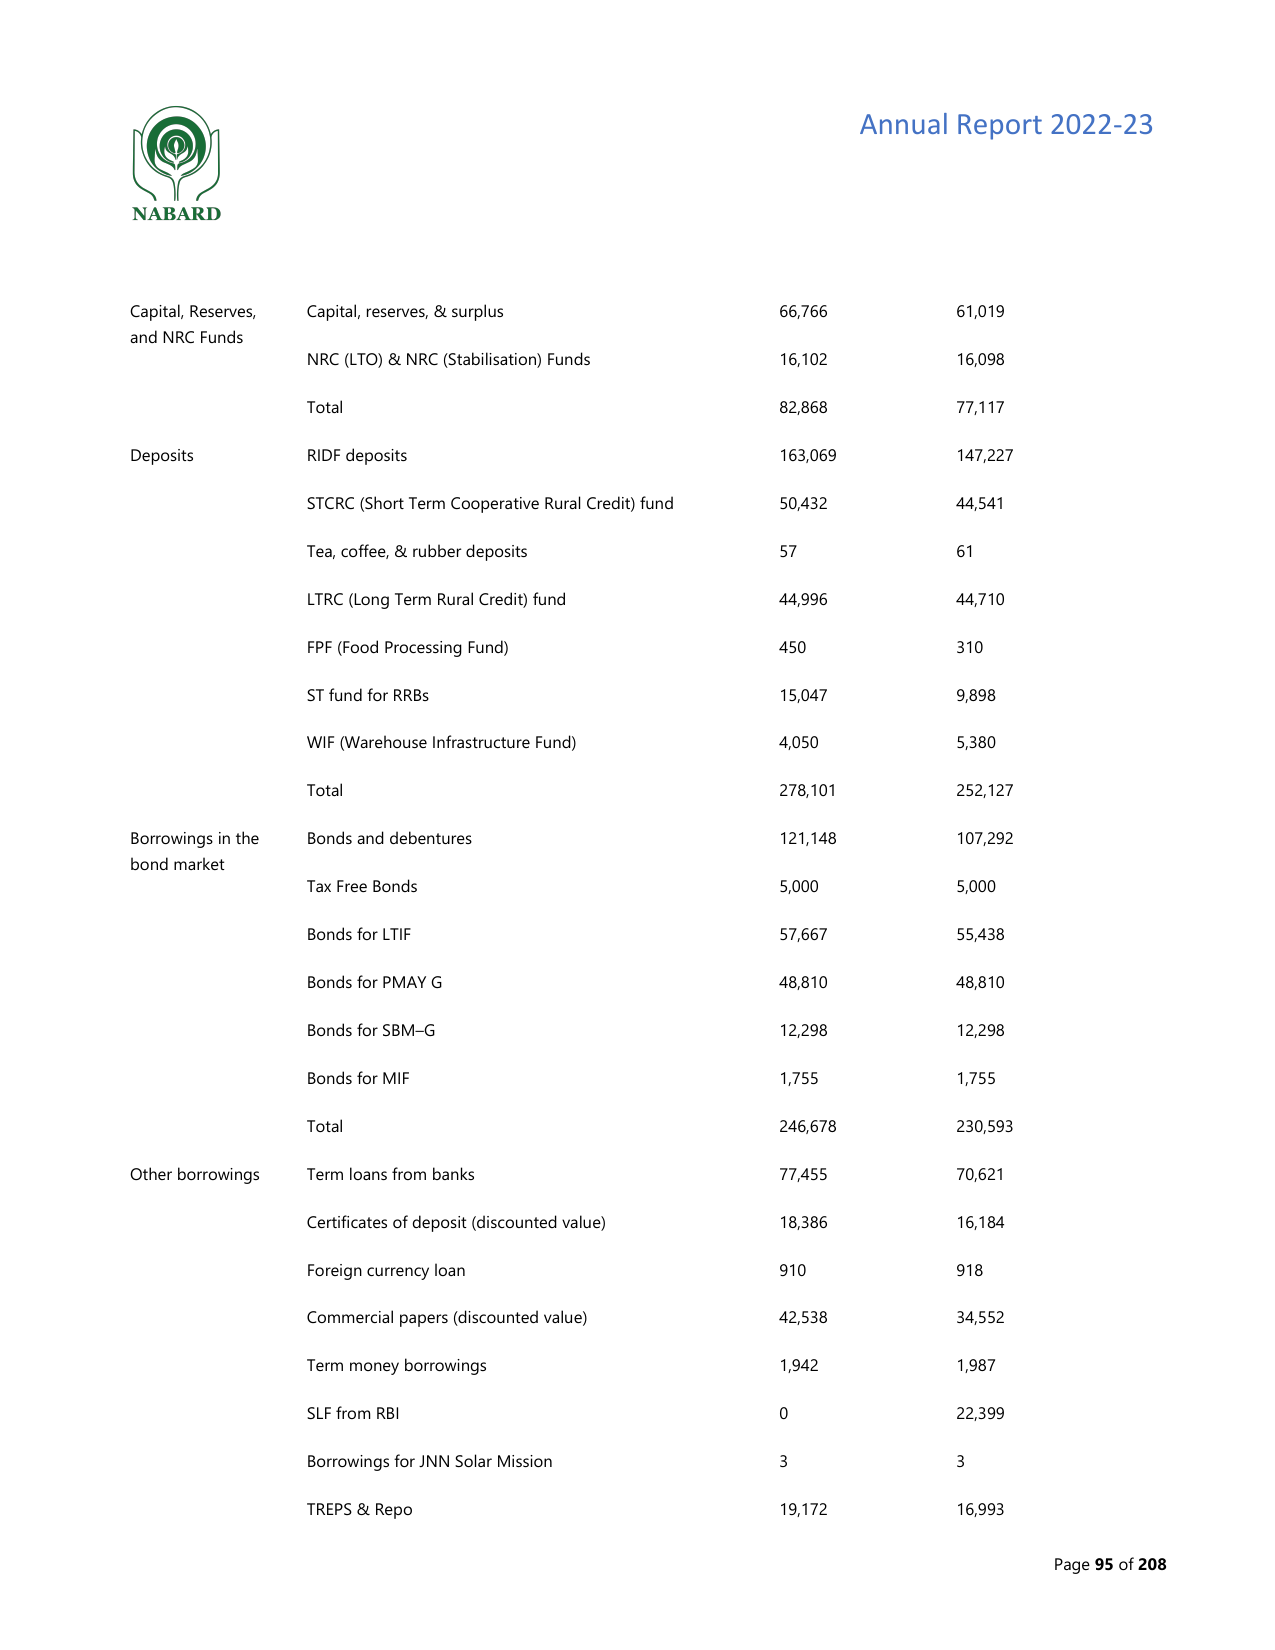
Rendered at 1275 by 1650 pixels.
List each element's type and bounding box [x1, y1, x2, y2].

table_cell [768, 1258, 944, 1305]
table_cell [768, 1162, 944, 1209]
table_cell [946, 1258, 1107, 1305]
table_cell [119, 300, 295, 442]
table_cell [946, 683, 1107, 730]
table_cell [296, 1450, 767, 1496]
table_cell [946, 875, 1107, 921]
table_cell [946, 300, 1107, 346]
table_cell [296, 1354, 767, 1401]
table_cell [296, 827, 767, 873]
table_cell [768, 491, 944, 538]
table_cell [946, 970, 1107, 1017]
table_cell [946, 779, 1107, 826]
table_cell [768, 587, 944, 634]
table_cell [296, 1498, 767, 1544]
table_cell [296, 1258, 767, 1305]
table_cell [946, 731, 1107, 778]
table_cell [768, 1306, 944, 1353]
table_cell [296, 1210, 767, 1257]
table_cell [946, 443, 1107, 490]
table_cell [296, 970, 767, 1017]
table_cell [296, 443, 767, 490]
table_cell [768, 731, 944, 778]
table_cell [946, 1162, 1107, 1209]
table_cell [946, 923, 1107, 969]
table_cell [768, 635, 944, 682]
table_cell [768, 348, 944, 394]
picture [129, 104, 224, 222]
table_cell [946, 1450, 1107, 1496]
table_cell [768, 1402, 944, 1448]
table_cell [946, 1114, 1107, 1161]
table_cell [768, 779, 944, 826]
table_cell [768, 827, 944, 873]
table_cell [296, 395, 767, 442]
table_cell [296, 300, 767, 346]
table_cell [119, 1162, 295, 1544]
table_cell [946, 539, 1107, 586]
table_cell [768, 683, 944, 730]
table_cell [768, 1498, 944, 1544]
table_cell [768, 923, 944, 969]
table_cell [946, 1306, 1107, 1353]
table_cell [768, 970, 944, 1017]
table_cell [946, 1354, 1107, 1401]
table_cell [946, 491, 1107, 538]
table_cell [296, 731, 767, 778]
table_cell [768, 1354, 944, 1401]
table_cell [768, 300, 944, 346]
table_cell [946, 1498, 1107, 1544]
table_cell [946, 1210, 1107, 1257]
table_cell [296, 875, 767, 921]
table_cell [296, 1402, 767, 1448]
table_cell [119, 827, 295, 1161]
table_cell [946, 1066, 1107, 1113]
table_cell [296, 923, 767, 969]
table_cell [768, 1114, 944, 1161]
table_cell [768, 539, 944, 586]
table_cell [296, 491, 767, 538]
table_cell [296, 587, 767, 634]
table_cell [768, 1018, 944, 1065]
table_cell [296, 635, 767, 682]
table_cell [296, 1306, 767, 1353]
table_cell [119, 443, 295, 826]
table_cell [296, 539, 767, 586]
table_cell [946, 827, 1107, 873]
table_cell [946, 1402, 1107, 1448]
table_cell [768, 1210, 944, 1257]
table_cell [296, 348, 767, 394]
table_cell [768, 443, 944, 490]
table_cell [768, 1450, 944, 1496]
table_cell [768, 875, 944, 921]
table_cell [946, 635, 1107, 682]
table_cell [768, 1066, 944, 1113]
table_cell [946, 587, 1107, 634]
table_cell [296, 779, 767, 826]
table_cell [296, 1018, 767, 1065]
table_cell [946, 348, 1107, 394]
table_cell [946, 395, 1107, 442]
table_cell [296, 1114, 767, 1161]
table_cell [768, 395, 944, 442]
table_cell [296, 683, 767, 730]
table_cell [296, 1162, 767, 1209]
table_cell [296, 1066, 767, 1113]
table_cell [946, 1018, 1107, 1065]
